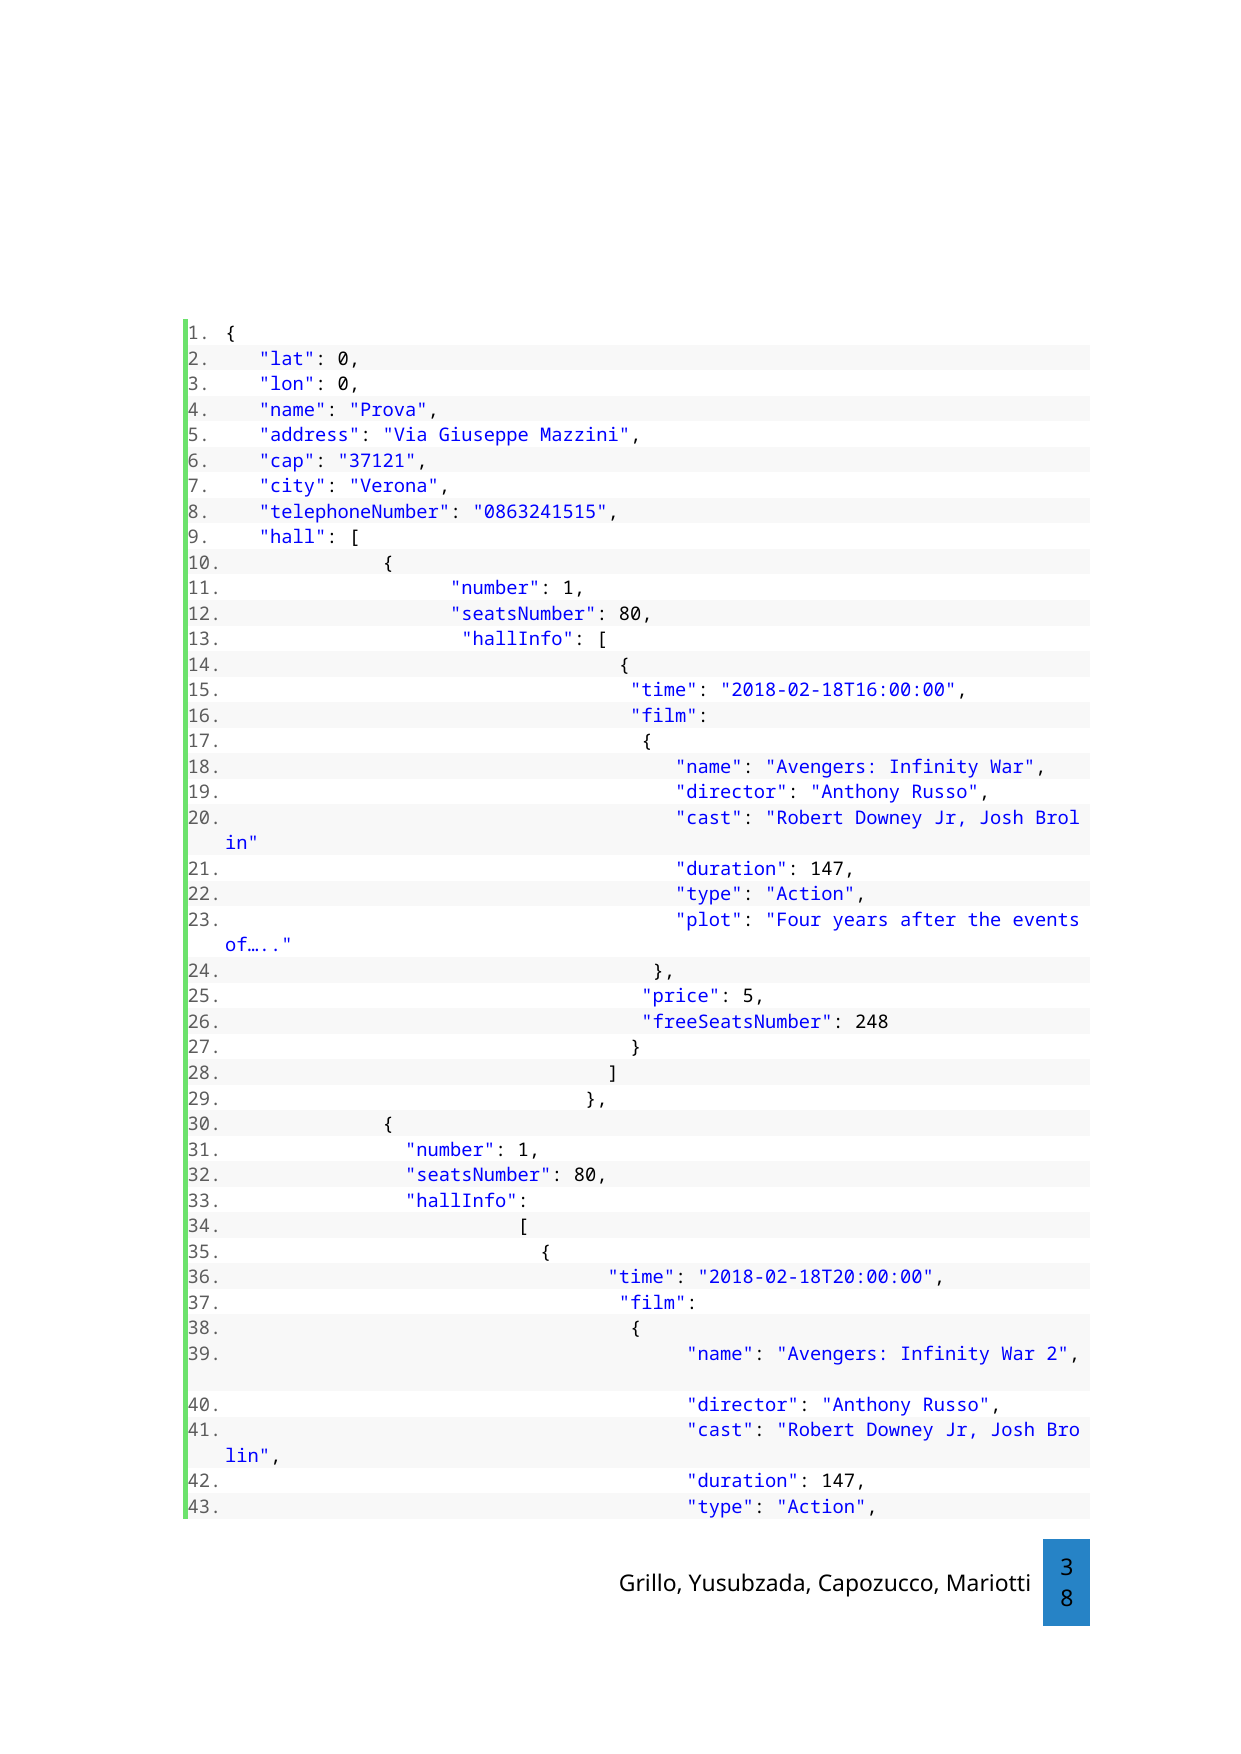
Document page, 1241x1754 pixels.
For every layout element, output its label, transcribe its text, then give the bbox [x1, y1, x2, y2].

list "name": "Prova", [188, 396, 1090, 421]
list "time": "2018-02-18T16:00:00", [188, 677, 1090, 702]
list "duration": 147, [188, 855, 1090, 881]
list ] [188, 1059, 1090, 1085]
list }, [188, 957, 1090, 983]
list "film": [188, 702, 1090, 728]
list "seatsNumber": 80, [188, 1161, 1090, 1187]
list "film": [188, 1289, 1090, 1314]
list "lon": 0, [188, 370, 1090, 396]
list "type": "Action", [188, 881, 1090, 906]
list "type": "Action", [188, 1493, 1090, 1519]
list { [188, 651, 1090, 677]
list "cast": "Robert Downey Jr, Josh Brolin", [188, 1417, 1090, 1468]
list "duration": 147, [188, 1468, 1090, 1493]
list "number": 1, [188, 574, 1090, 600]
list { [188, 1314, 1090, 1340]
list "director": "Anthony Russo", [188, 779, 1090, 804]
list "plot": "Four years after the events of….." [188, 906, 1090, 957]
list "hallInfo": [188, 1187, 1090, 1212]
list "price": 5, [188, 983, 1090, 1008]
list }, [188, 1085, 1090, 1110]
list "lat": 0, [188, 345, 1090, 370]
list "city": "Verona", [188, 472, 1090, 498]
list "number": 1, [188, 1136, 1090, 1161]
list "freeSeatsNumber": 248 [188, 1008, 1090, 1034]
list "cap": "37121", [188, 447, 1090, 472]
list { [188, 319, 1090, 345]
list "hallInfo": [ [188, 626, 1090, 651]
list "address": "Via Giuseppe Mazzini", [188, 421, 1090, 447]
list "time": "2018-02-18T20:00:00", [188, 1263, 1090, 1289]
list "seatsNumber": 80, [188, 600, 1090, 626]
list [ [188, 1212, 1090, 1238]
list "name": "Avengers: Infinity War", [188, 753, 1090, 779]
list } [188, 1034, 1090, 1059]
list "hall": [ [188, 523, 1090, 549]
list { [188, 549, 1090, 574]
list { [188, 1238, 1090, 1263]
list "director": "Anthony Russo", [188, 1391, 1090, 1417]
list "name": "Avengers: Infinity War 2", [188, 1340, 1090, 1391]
list "telephoneNumber": "0863241515", [188, 498, 1090, 523]
list { [188, 728, 1090, 753]
list { [188, 1110, 1090, 1136]
list "cast": "Robert Downey Jr, Josh Brolin" [188, 804, 1090, 855]
